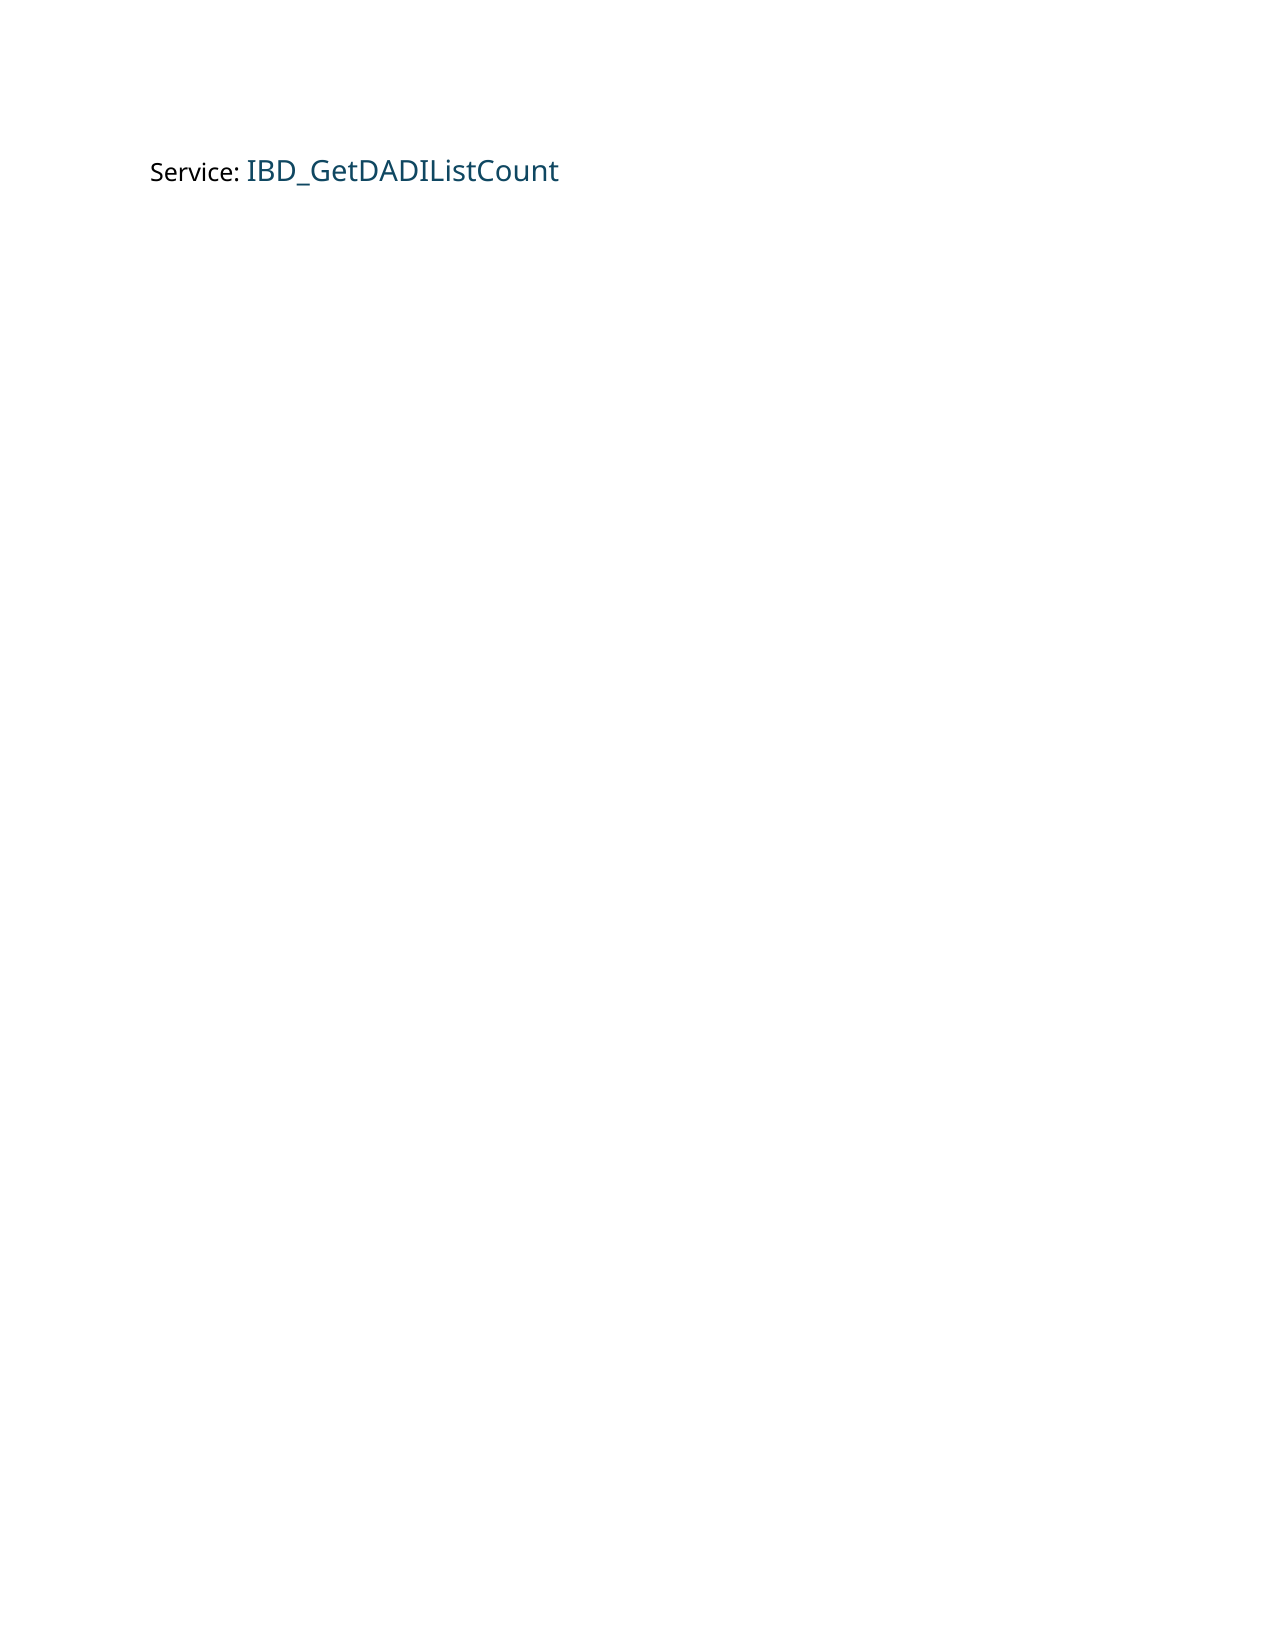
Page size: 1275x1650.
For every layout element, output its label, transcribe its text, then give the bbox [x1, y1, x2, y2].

text Service: IBD_GetDADIListCount [150, 150, 1125, 190]
